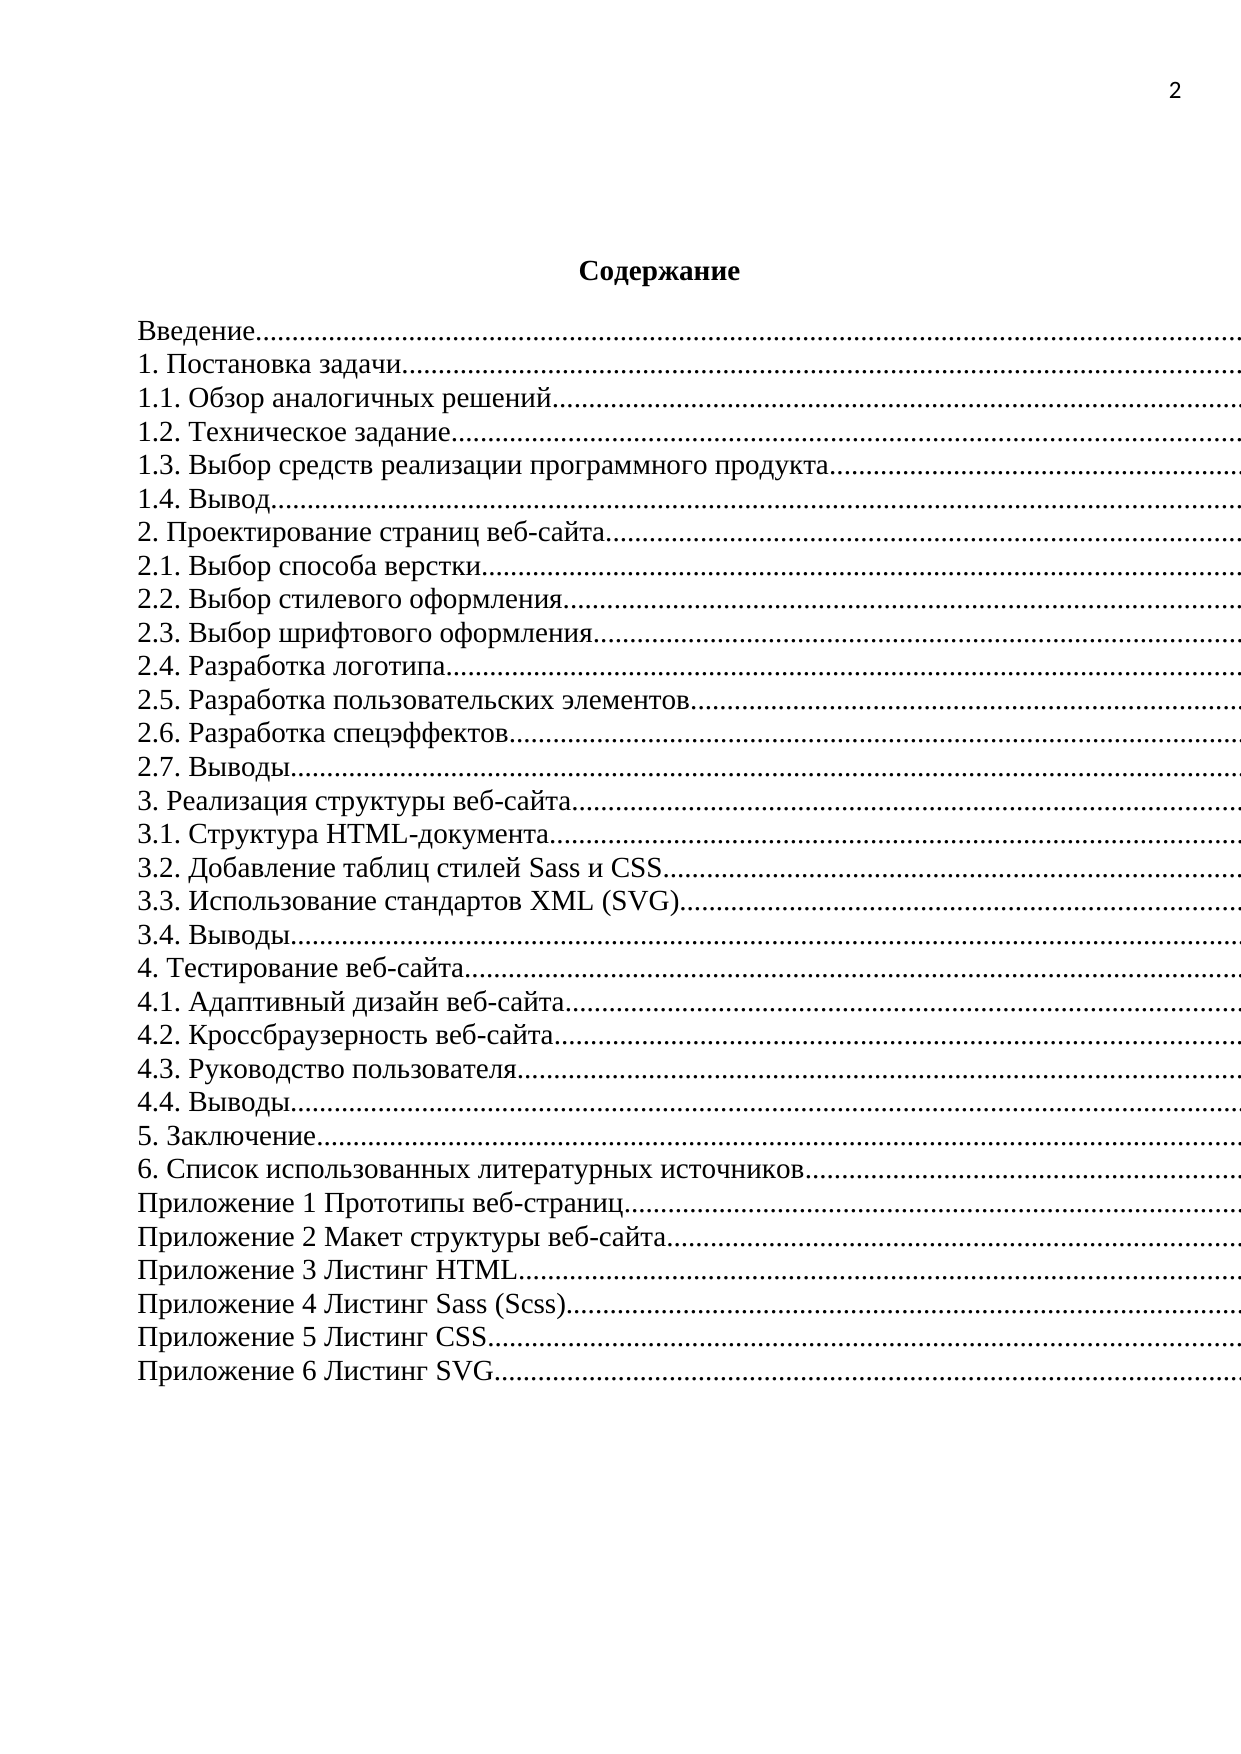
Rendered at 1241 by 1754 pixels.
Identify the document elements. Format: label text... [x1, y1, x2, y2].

text 2.2. Выбор стилевого оформления 7 [137, 581, 1156, 615]
text Приложение 6 Листинг SVG 29 [137, 1353, 1156, 1386]
text Приложение 1 Прототипы веб-страниц 19 [137, 1185, 1156, 1219]
text 4.2. Кроссбраузерность веб-сайта 13 [137, 1017, 1156, 1051]
text 2.4. Разработка логотипа 7 [137, 648, 1156, 682]
text 2.7. Выводы 8 [137, 749, 1156, 783]
text 3.1. Структура HTML-документа 10 [137, 816, 1156, 850]
text Приложение 4 Листинг Sass (Scss) 25 [137, 1286, 1156, 1319]
text 2.5. Разработка пользовательских элементов 8 [137, 682, 1156, 716]
text 1.4. Вывод 6 [137, 481, 1156, 514]
text 2. Проектирование страниц веб-сайта 7 [137, 514, 1156, 548]
text Приложение 3 Листинг HTML 23 [137, 1252, 1156, 1286]
text 2.1. Выбор способа верстки 7 [137, 548, 1156, 581]
text Приложение 2 Макет структуры веб-сайта 21 [137, 1219, 1156, 1252]
text 1. Постановка задачи 4 [137, 347, 1156, 380]
text 4.4. Выводы 15 [137, 1084, 1156, 1118]
text 4.3. Руководство пользователя 14 [137, 1051, 1156, 1084]
text 1.3. Выбор средств реализации программного продукта 6 [137, 447, 1156, 481]
text 4.1. Адаптивный дизайн веб-сайта 13 [137, 984, 1156, 1017]
text 3.4. Выводы 12 [137, 917, 1156, 950]
text 2.6. Разработка спецэффектов 8 [137, 716, 1156, 749]
text 6. Список использованных литературных источников 18 [137, 1152, 1156, 1185]
text 1.2. Техническое задание 5 [137, 414, 1156, 447]
text 1.1. Обзор аналогичных решений 4 [137, 380, 1156, 414]
text Приложение 5 Листинг CSS 27 [137, 1319, 1156, 1353]
subtitle Содержание [137, 253, 1181, 286]
text 3.2. Добавление таблиц стилей Sass и CSS 10 [137, 850, 1156, 883]
text 3. Реализация структуры веб-сайта 10 [137, 783, 1156, 816]
text 5. Заключение 16 [137, 1118, 1156, 1152]
text 3.3. Использование стандартов XML (SVG) 11 [137, 883, 1156, 917]
text Введение 3 [137, 313, 1156, 347]
text 2.3. Выбор шрифтового оформления 7 [137, 615, 1156, 648]
text 4. Тестирование веб-сайта 13 [137, 950, 1156, 984]
